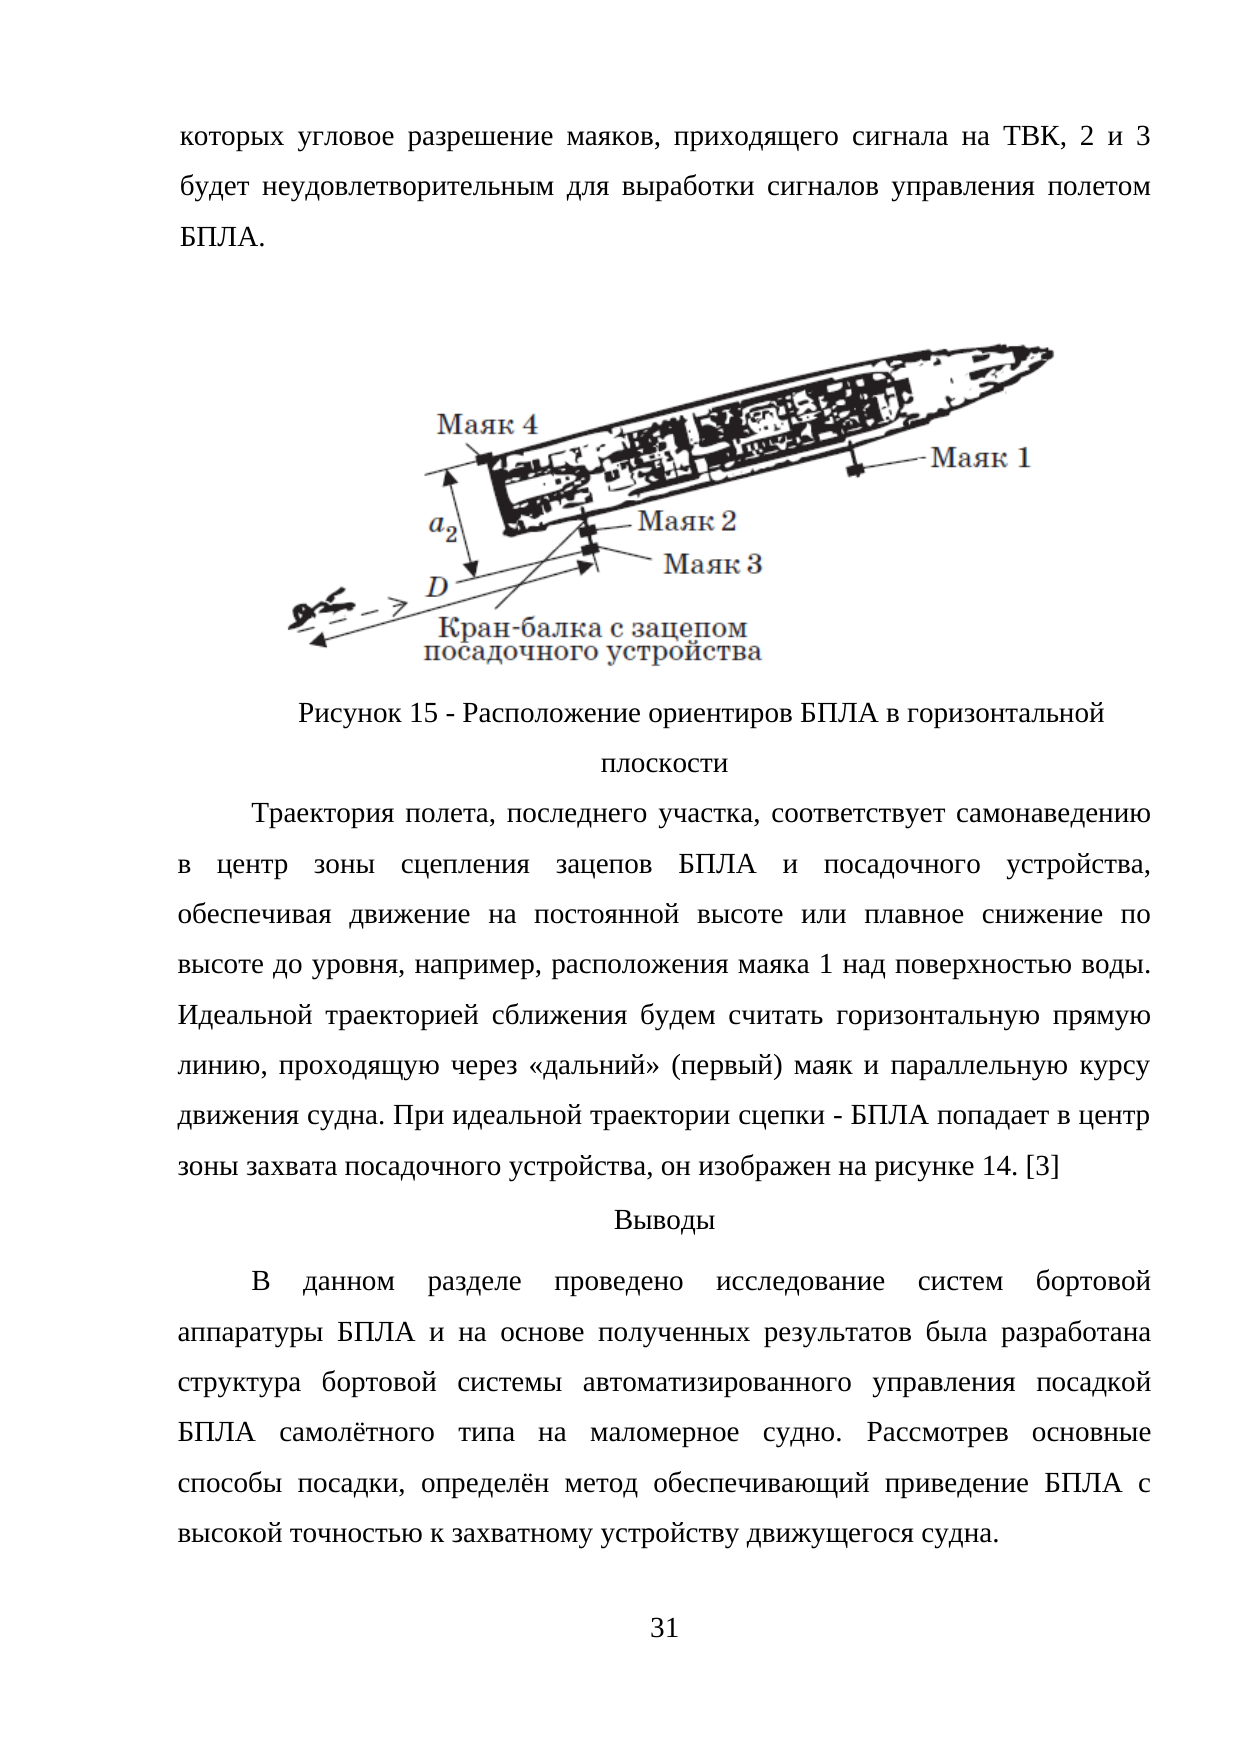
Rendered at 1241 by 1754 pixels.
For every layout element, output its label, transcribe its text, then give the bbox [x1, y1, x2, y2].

text Рисунок 15 - Расположение ориентиров БПЛА в горизонтальной плоскости [177, 695, 1152, 779]
subtitle Выводы [177, 1202, 1152, 1236]
text Траектория полета, последнего участка, соответствует самонаведению в центр зоны сцепления зацепов БПЛА и посадочного устройства, обеспечивая движение на постоянной высоте или плавное снижение по высоте до уровня, например, расположения маяка 1 над поверхностью воды. Идеальной траекторией сближения будем считать горизонтальную прямую линию, проходящую через «дальний» (первый) маяк и параллельную курсу движения судна. При идеальной траектории сцепки - БПЛА попадает в центр зоны захвата посадочного устройства, он изображен на рисунке 14. [3] [177, 796, 1152, 1181]
picture [261, 319, 1070, 669]
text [179, 118, 1152, 252]
text В данном разделе проведено исследование систем бортовой аппаратуры БПЛА и на основе полученных результатов была разработана структура бортовой системы автоматизированного управления посадкой БПЛА самолётного типа на маломерное судно. Рассмотрев основные способы посадки, определён метод обеспечивающий приведение БПЛА с высокой точностью к захватному устройству движущегося судна. [177, 1263, 1152, 1548]
